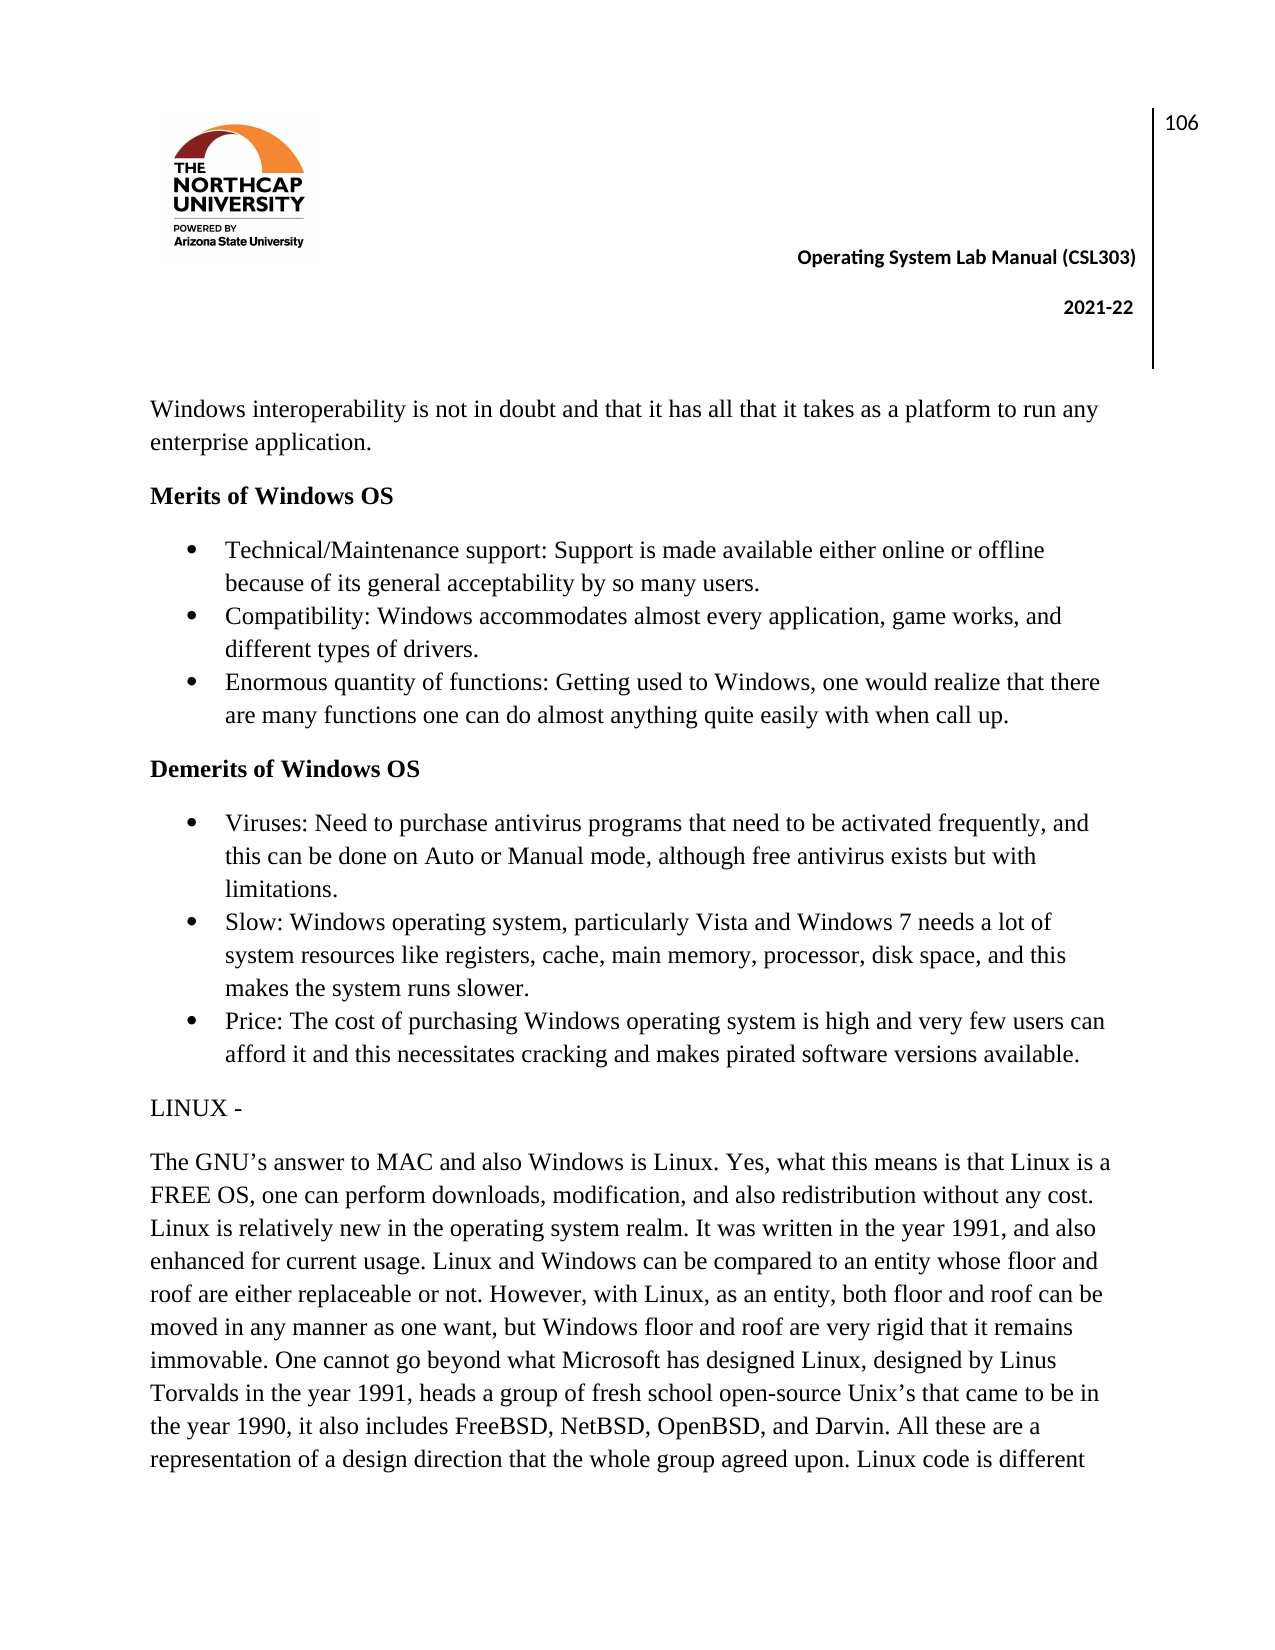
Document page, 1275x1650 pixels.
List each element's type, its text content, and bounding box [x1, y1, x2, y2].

list Compatibility: Windows accommodates almost every application, game works, and different types of drivers. [187, 601, 1125, 663]
text Merits of Windows OS [150, 481, 1125, 510]
list Viruses: Need to purchase antivirus programs that need to be activated frequently, and this can be done on Auto or Manual mode, although free antivirus exists but with limitations. [187, 808, 1125, 903]
picture [161, 108, 318, 265]
text Demerits of Windows OS [150, 754, 1125, 783]
list Price: The cost of purchasing Windows operating system is high and very few users can afford it and this necessitates cracking and makes pirated software versions available. [187, 1006, 1125, 1068]
list Enormous quantity of functions: Getting used to Windows, one would realize that there are many functions one can do almost anything quite easily with when call up. [187, 667, 1125, 729]
list Slow: Windows operating system, particularly Vista and Windows 7 needs a lot of system resources like registers, cache, main memory, processor, disk space, and this makes the system runs slower. [187, 907, 1125, 1002]
text LINUX - [150, 1093, 1125, 1122]
list Technical/Maintenance support: Support is made available either online or offline because of its general acceptability by so many users. [187, 535, 1125, 597]
